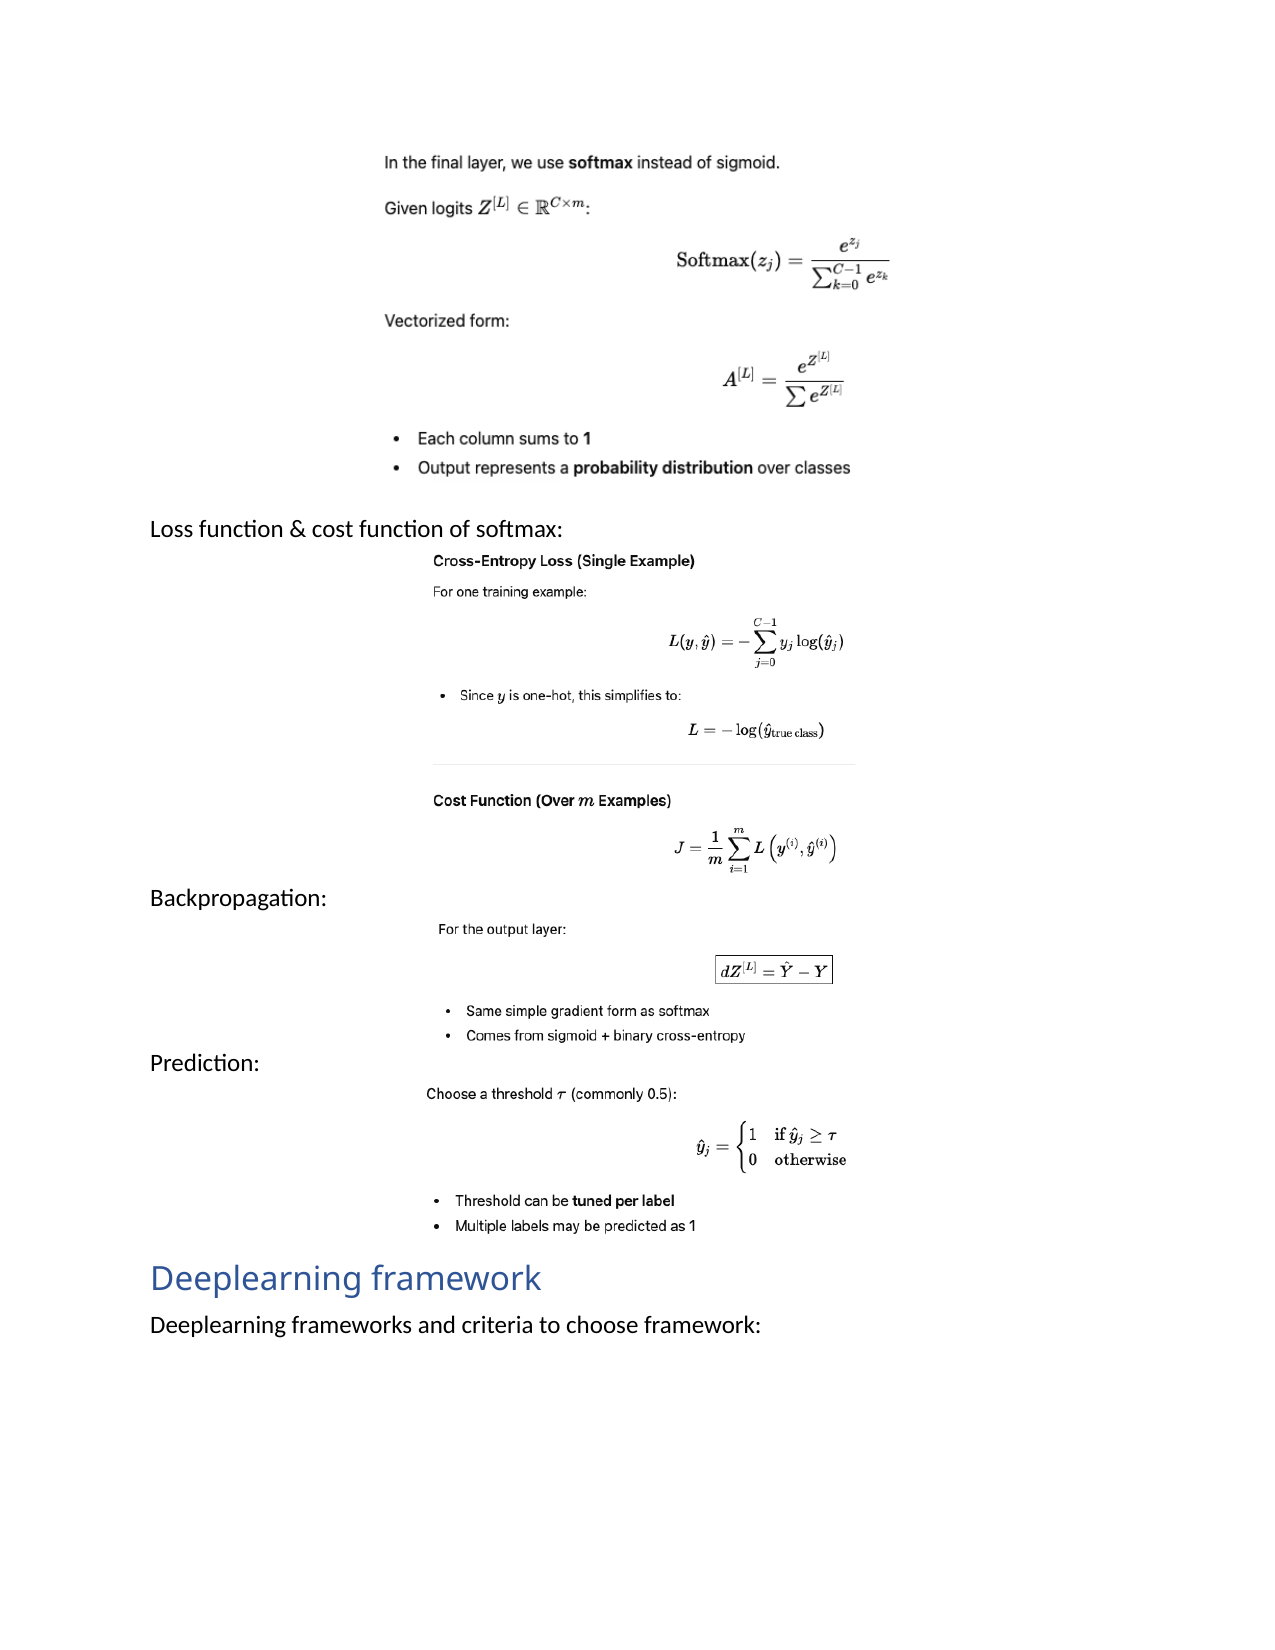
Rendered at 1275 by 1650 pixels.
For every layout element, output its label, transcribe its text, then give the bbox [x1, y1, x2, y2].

text Loss function & cost function of softmax: [150, 513, 1125, 544]
text Backpropagation: [150, 882, 1125, 913]
text Deeplearning frameworks and criteria to choose framework: [150, 1309, 1125, 1339]
picture [375, 150, 901, 483]
picture [419, 544, 856, 883]
subtitle Deeplearning framework [150, 1255, 1125, 1300]
picture [434, 913, 842, 1048]
text Prediction: [150, 1047, 1125, 1078]
picture [422, 1078, 853, 1239]
